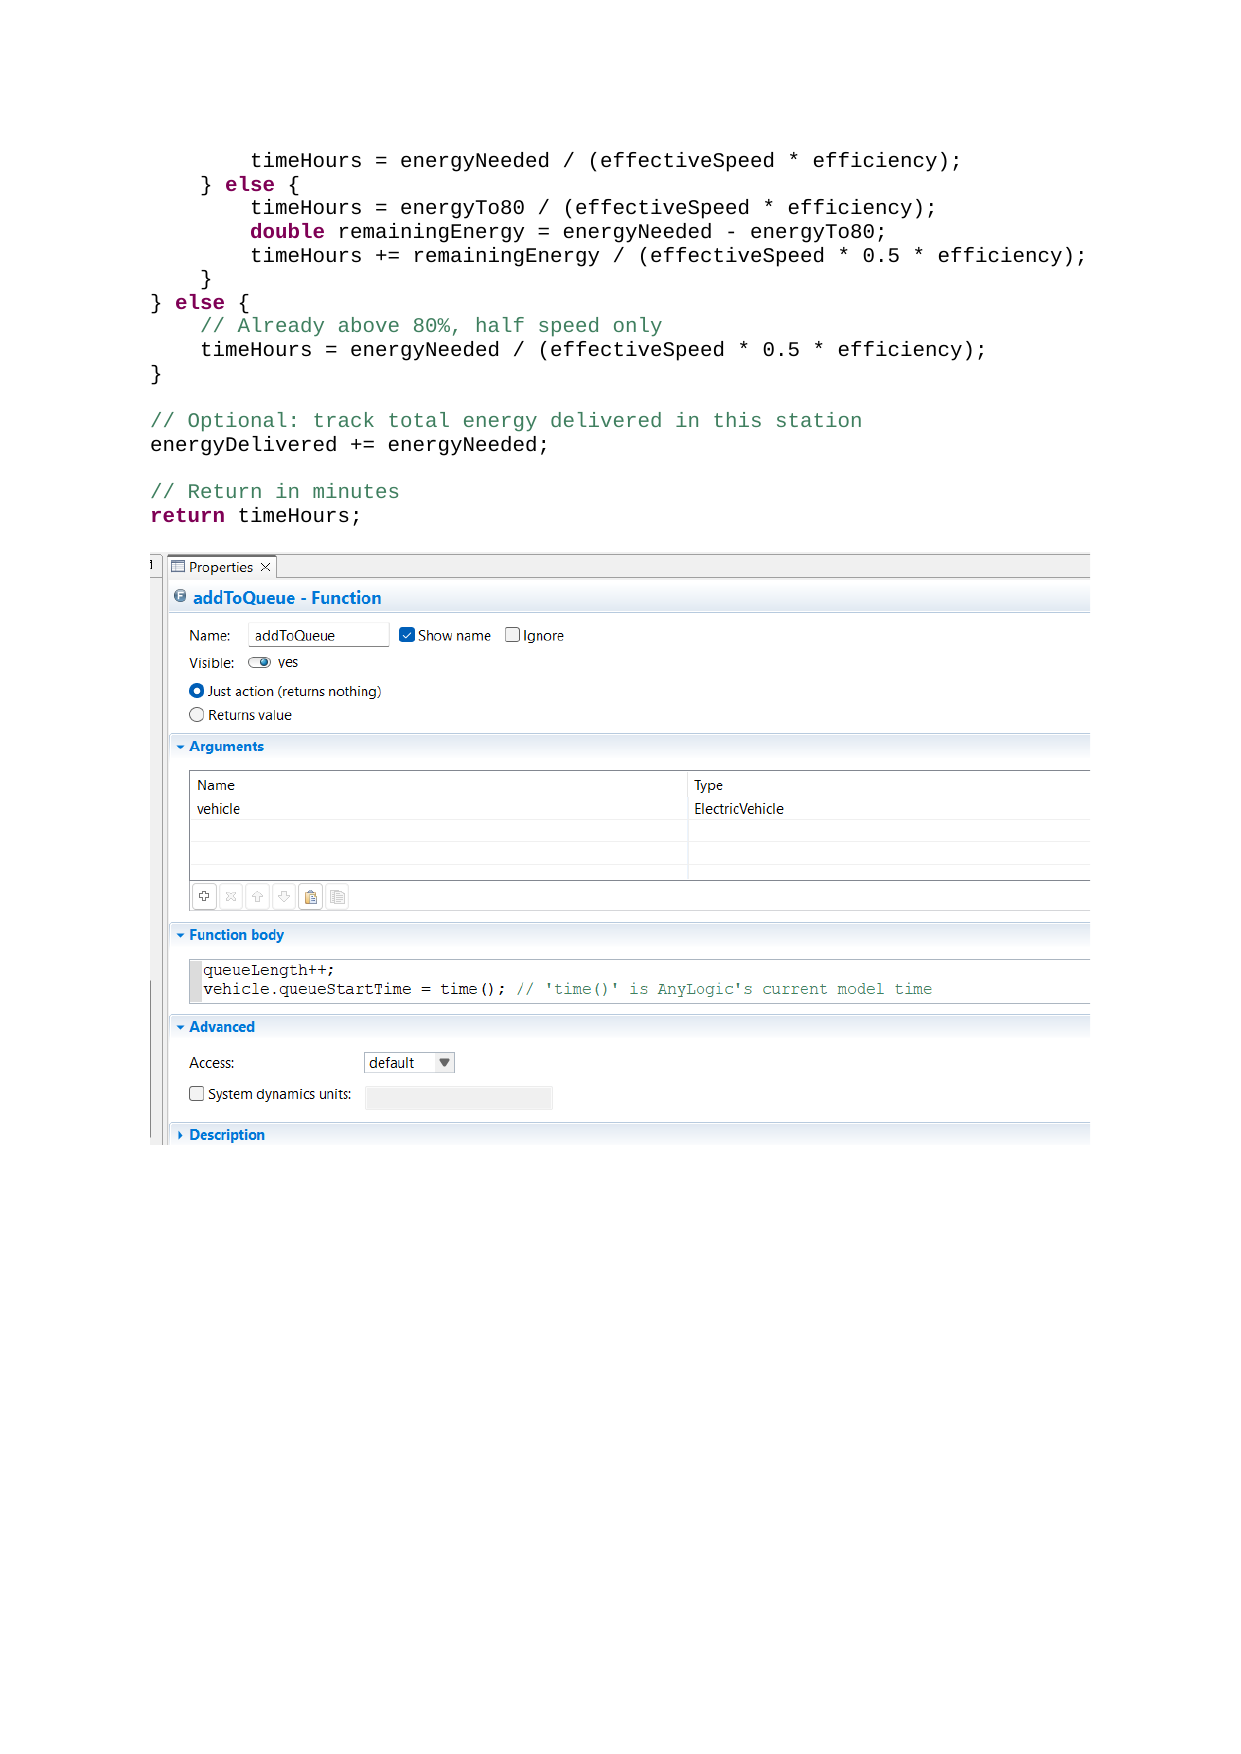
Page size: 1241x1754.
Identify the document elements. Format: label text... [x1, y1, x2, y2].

picture [150, 552, 1091, 1145]
text } else { [150, 174, 1090, 197]
text timeHours = energyTo80 / (effectiveSpeed * efficiency); [150, 197, 1090, 221]
text } [150, 363, 1090, 386]
text energyDelivered += energyNeeded; [150, 434, 1090, 457]
text // Optional: track total energy delivered in this station [150, 410, 1090, 434]
text // Return in minutes [150, 481, 1090, 505]
text timeHours += remainingEnergy / (effectiveSpeed * 0.5 * efficiency); [150, 244, 1090, 268]
text // Already above 80%, half speed only [150, 316, 1090, 339]
text timeHours = energyNeeded / (effectiveSpeed * 0.5 * efficiency); [150, 339, 1090, 363]
text double remainingEnergy = energyNeeded - energyTo80; [150, 221, 1090, 244]
text return timeHours; [150, 505, 1090, 528]
text timeHours = energyNeeded / (effectiveSpeed * efficiency); [150, 150, 1090, 174]
text } else { [150, 292, 1090, 316]
text } [150, 268, 1090, 292]
